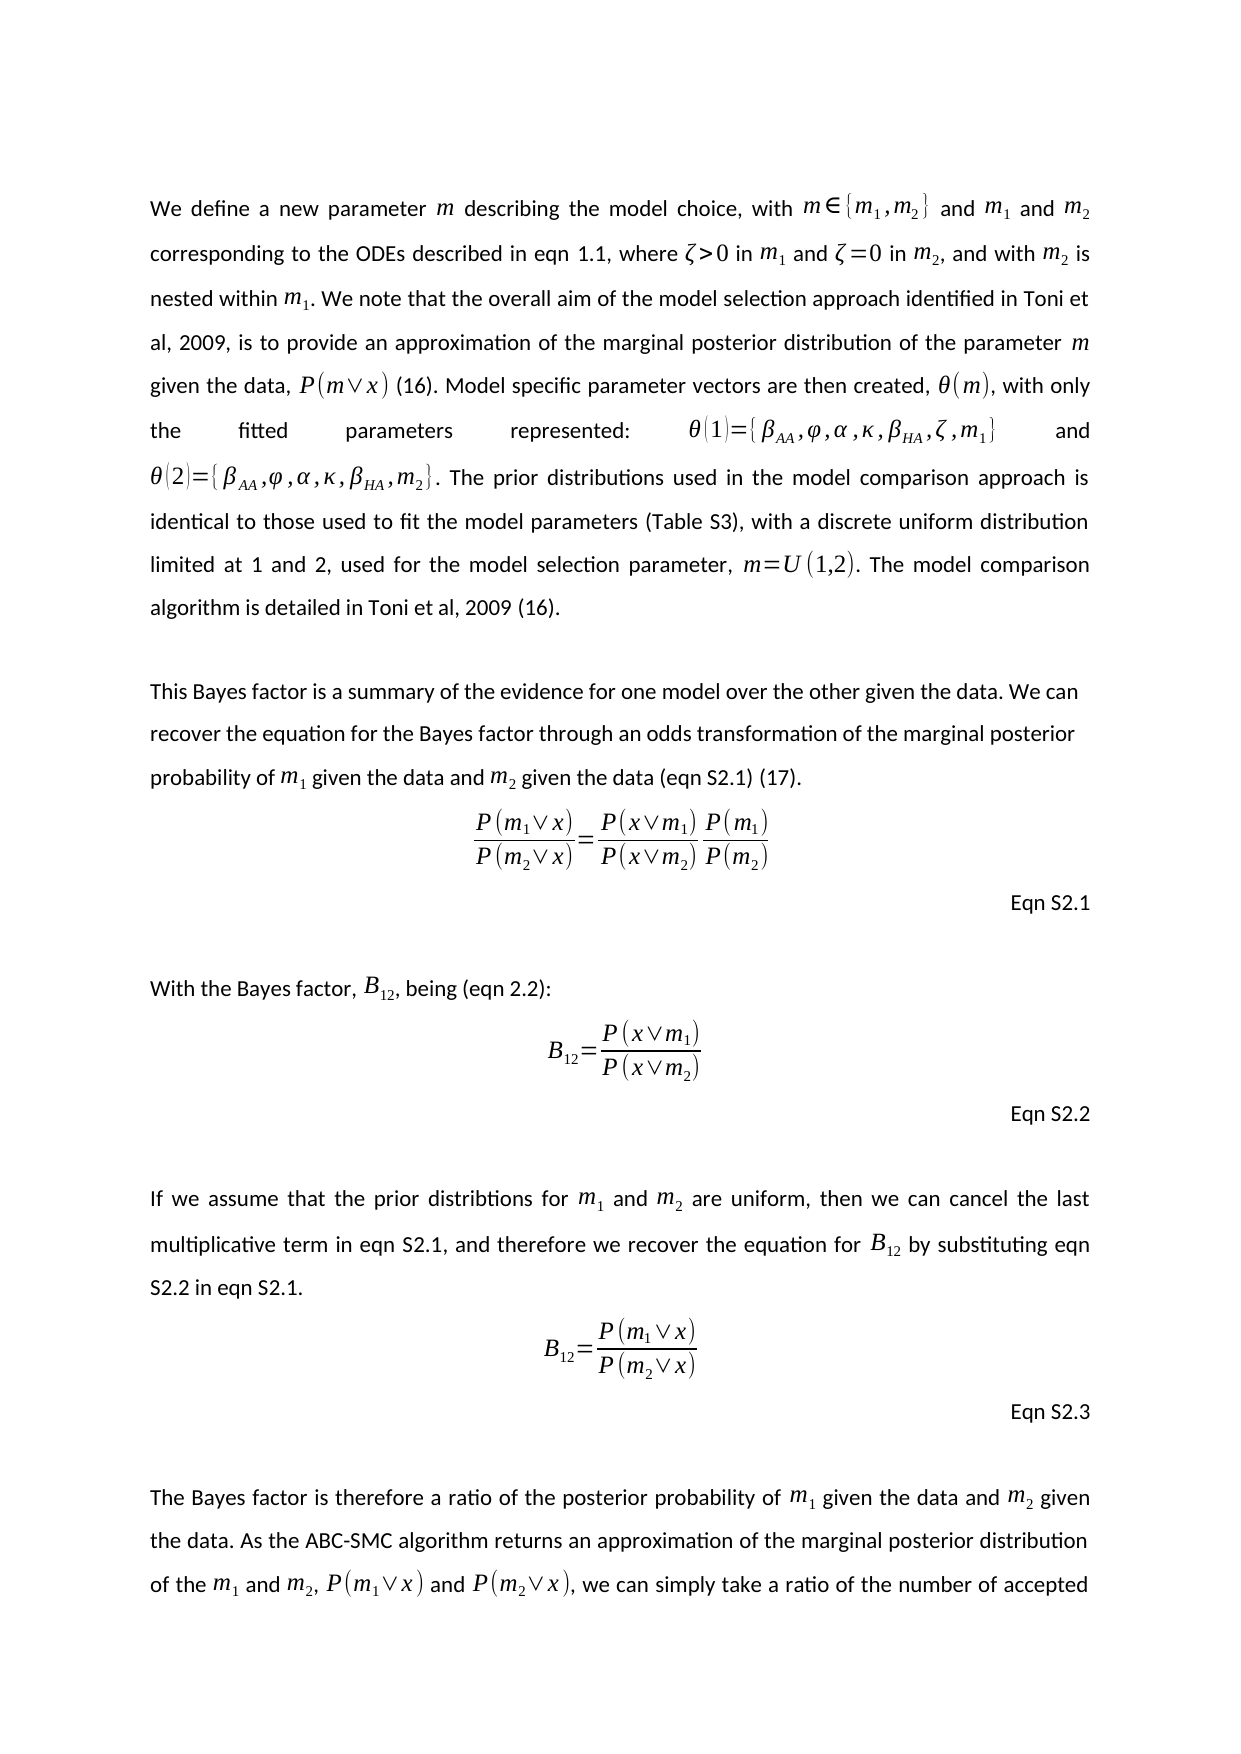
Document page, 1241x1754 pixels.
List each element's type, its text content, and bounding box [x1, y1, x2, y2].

text Eqn S2.3 [150, 1397, 1090, 1425]
text This Bayes factor is a summary of the evidence for one model over the other given the data. We can recover the equation for the Bayes factor through an odds transformation of the marginal posterior probability of given the data and given the data (eqn S2.1) (17). [150, 677, 1090, 793]
text Eqn S2.1 [150, 888, 1090, 916]
text With the Bayes factor, , being (eqn 2.2): [150, 972, 1090, 1003]
text We define a new parameter describing the model choice, with and and corresponding to the ODEs described in eqn 1.1, where in and in , and with is nested within . We note that the overall aim of the model selection approach identified in Toni et al, 2009, is to provide an approximation of the marginal posterior distribution of the parameter given the data, (16). Model specific parameter vectors are then created, , with only the fitted parameters represented: and . The prior distributions used in the model comparison approach is identical to those used to fit the model parameters (Table S3), with a discrete uniform distribution limited at 1 and 2, used for the model selection parameter, . The model comparison algorithm is detailed in Toni et al, 2009 (16). [150, 192, 1090, 621]
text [150, 1481, 1090, 1600]
text Eqn S2.2 [150, 1099, 1090, 1127]
text If we assume that the prior distribtions for and are uniform, then we can cancel the last multiplicative term in eqn S2.1, and therefore we recover the equation for by substituting eqn S2.2 in eqn S2.1. [150, 1183, 1090, 1302]
